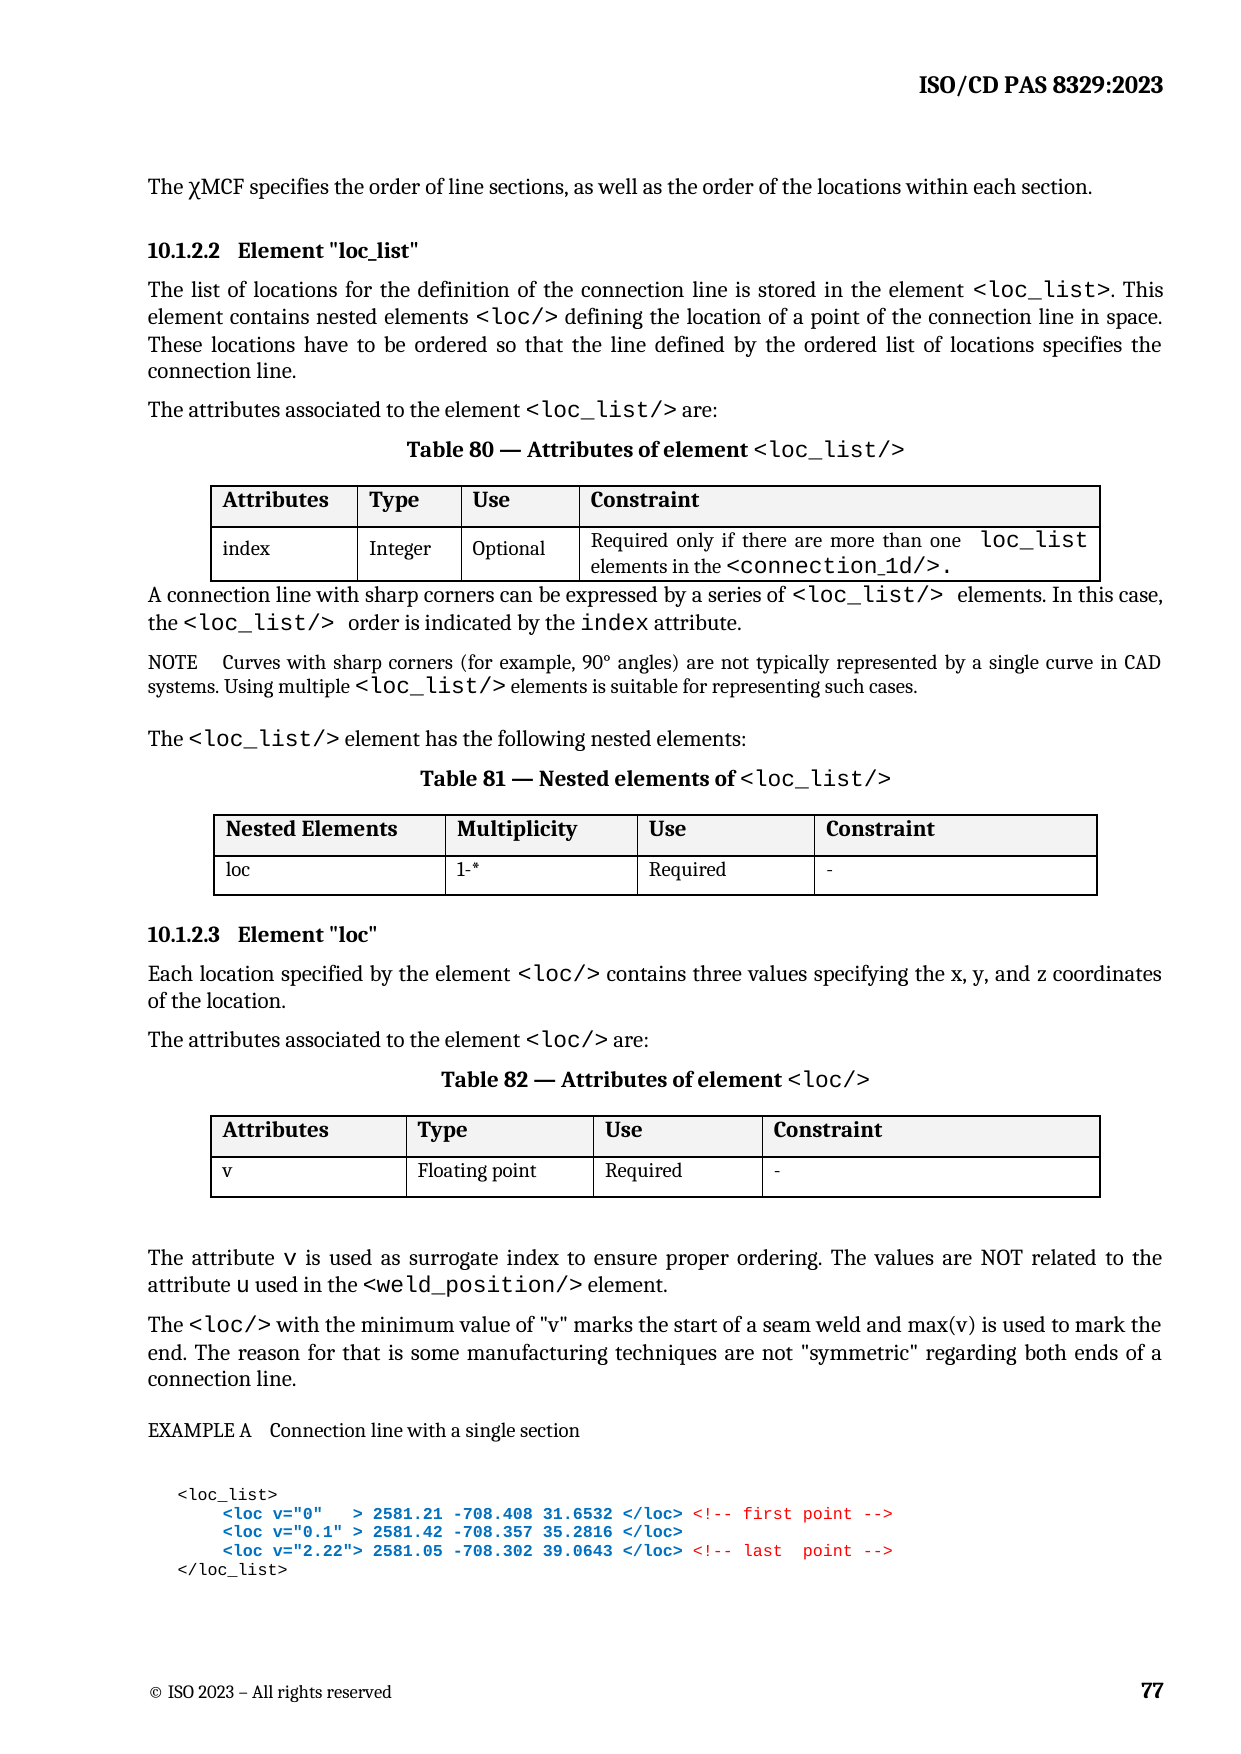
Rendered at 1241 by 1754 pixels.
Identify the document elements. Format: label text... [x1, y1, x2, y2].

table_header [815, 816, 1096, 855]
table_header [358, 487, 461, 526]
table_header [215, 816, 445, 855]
text The <loc/> with the minimum value of "v" marks the start of a seam weld and max(v) is used to mark the end. The reason for that is some manufacturing techniques are not "symmetric" regarding both ends of a connection line. [148, 1312, 1163, 1392]
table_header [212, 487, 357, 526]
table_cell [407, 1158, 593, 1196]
subtitle Element "loc" [148, 921, 1163, 948]
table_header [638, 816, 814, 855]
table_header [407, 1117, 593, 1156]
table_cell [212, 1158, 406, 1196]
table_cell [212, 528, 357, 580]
text The list of locations for the definition of the connection line is stored in the element <loc_list>. This element contains nested elements <loc/> defining the location of a point of the connection line in space. These locations have to be ordered so that the line defined by the ordered list of locations specifies the connection line. [148, 277, 1163, 384]
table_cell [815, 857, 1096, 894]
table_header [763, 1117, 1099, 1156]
text <loc v="2.22"> 2581.05 -708.302 39.0643 </loc> <!-- last point --> [165, 1543, 1146, 1562]
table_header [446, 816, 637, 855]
text The attributes associated to the element <loc/> are: [148, 1027, 1163, 1054]
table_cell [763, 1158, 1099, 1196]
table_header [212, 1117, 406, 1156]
text The attribute v is used as surrogate index to ensure proper ordering. The values are NOT related to the attribute u used in the <weld_position/> element. [148, 1245, 1163, 1300]
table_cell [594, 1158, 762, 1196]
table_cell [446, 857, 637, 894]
text <loc_list> [165, 1486, 1146, 1505]
text Table 80 — Attributes of element <loc_list/> [148, 437, 1163, 464]
text The <loc_list/> element has the following nested elements: [148, 726, 1163, 753]
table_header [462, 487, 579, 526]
text The χMCF specifies the order of line sections, as well as the order of the locations within each section. [148, 174, 1163, 200]
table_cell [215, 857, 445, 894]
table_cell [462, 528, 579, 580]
text Each location specified by the element <loc/> contains three values specifying the x, y, and z coordinates of the location. [148, 960, 1163, 1014]
subtitle Element "loc_list" [148, 238, 1163, 264]
text The attributes associated to the element <loc_list/> are: [148, 397, 1163, 424]
text A connection line with sharp corners can be expressed by a series of <loc_list/> elements. In this case, the <loc_list/> order is indicated by the index attribute. [148, 582, 1163, 637]
text EXAMPLE A Connection line with a single section [148, 1417, 1163, 1442]
text </loc_list> [165, 1562, 1146, 1581]
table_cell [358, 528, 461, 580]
text Table 82 — Attributes of element <loc/> [148, 1067, 1163, 1094]
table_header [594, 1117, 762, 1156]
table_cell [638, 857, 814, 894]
text NOTE Curves with sharp corners (for example, 90° angles) are not typically represented by a single curve in CAD systems. Using multiple <loc_list/> elements is suitable for representing such cases. [148, 649, 1163, 701]
text <loc v="0.1" > 2581.42 -708.357 35.2816 </loc> [165, 1524, 1146, 1543]
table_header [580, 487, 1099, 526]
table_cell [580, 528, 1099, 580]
text Table 81 — Nested elements of <loc_list/> [148, 766, 1163, 793]
text <loc v="0" > 2581.21 -708.408 31.6532 </loc> <!-- first point --> [165, 1505, 1146, 1524]
